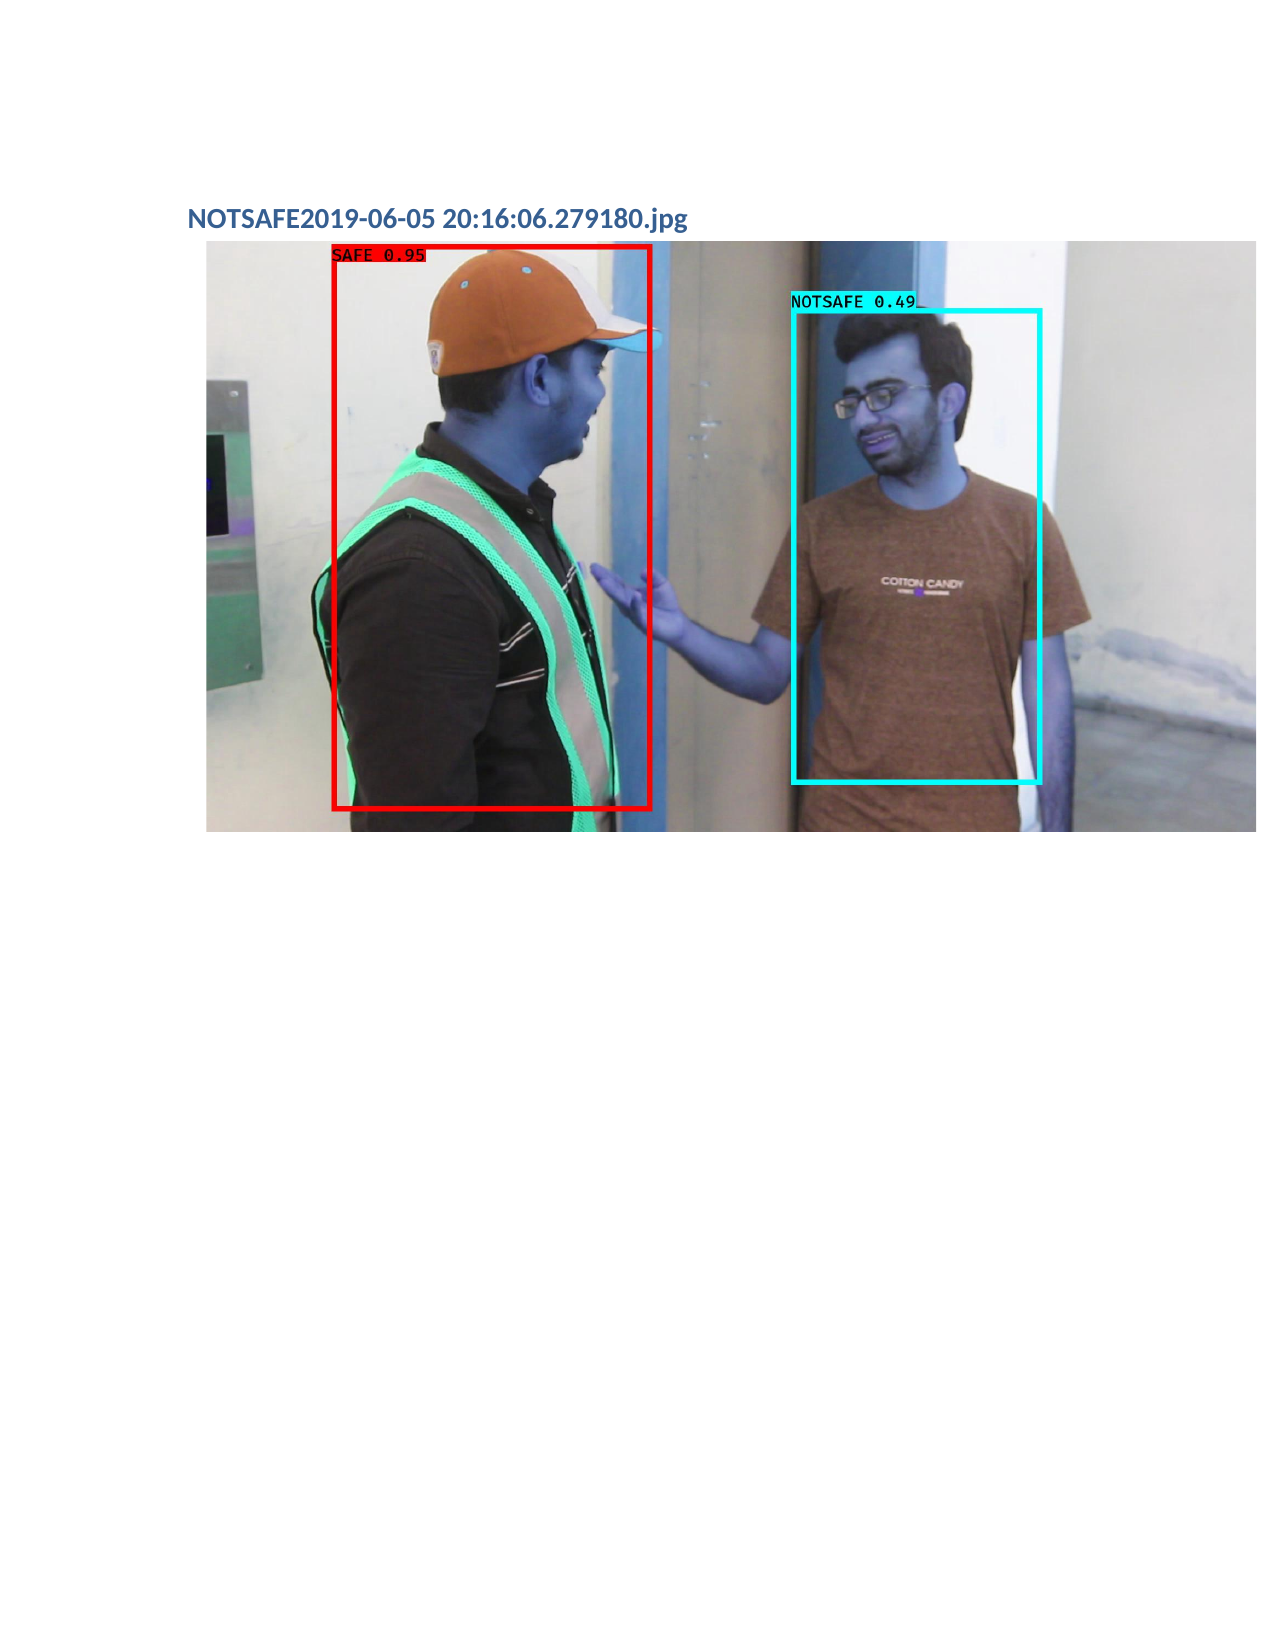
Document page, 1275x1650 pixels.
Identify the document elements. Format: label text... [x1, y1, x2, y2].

picture [206, 241, 1257, 832]
subtitle NOTSAFE2019-06-05 20:16:06.279180.jpg [187, 200, 1087, 236]
